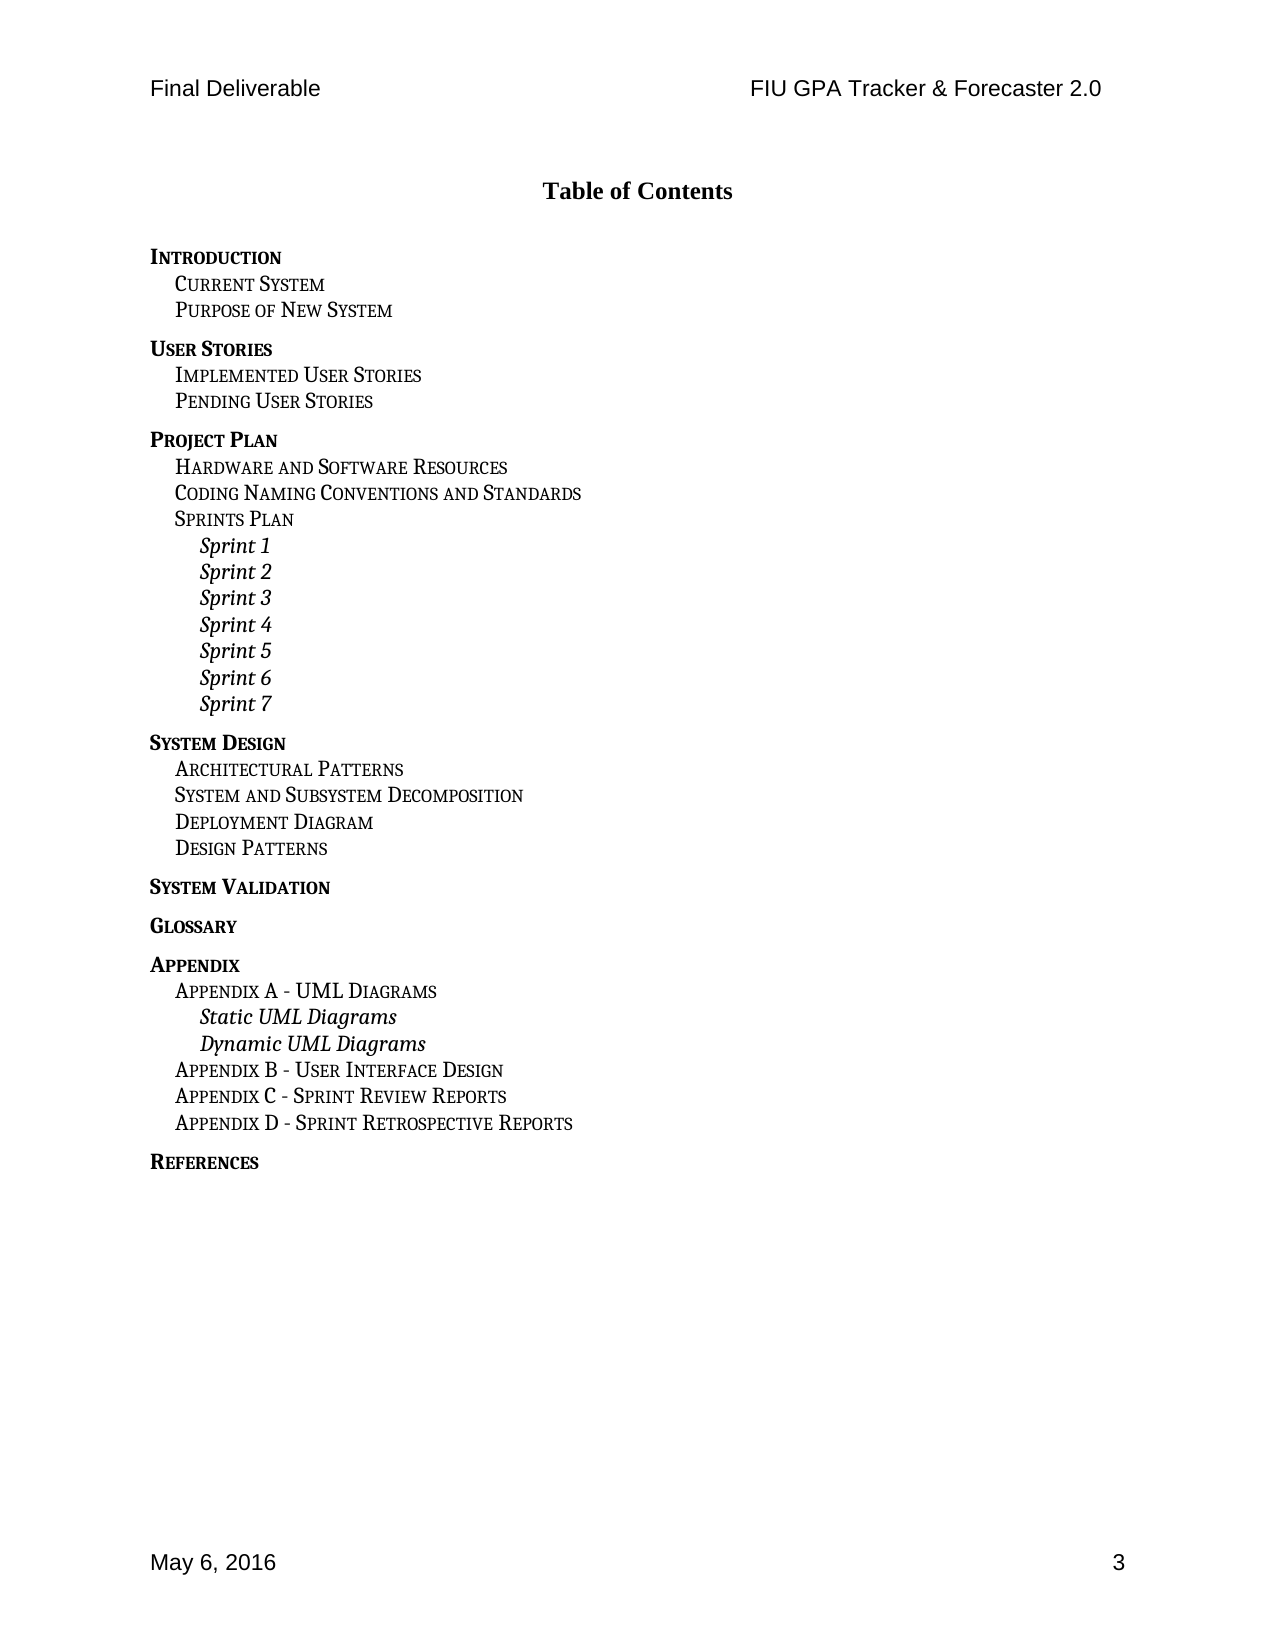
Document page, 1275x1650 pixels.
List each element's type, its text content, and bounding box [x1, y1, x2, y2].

text Appendix [150, 951, 1125, 978]
text Deployment Diagram [175, 808, 1125, 835]
text Architectural Patterns [175, 756, 1125, 782]
text Appendix B - User Interface Design [175, 1057, 1125, 1083]
text Sprint 6 [200, 664, 1125, 691]
text Appendix A - UML Diagrams [175, 978, 1125, 1004]
text Pending User Stories [175, 388, 1125, 414]
text System Validation [150, 874, 1125, 900]
text Hardware and Software Resources [175, 453, 1125, 480]
text Project Plan [150, 427, 1125, 453]
text User Stories [150, 336, 1125, 362]
text Dynamic UML Diagrams [200, 1031, 1125, 1057]
text System and Subsystem Decomposition [175, 782, 1125, 808]
text Sprint 2 [200, 559, 1125, 585]
text Sprint 7 [200, 691, 1125, 717]
text Static UML Diagrams [200, 1004, 1125, 1031]
text Implemented User Stories [175, 362, 1125, 388]
text References [150, 1148, 1125, 1175]
text Appendix C - Sprint Review Reports [175, 1083, 1125, 1109]
text Sprint 5 [200, 638, 1125, 664]
text Current System [175, 270, 1125, 297]
text Sprints Plan [175, 506, 1125, 532]
text Coding Naming Conventions and Standards [175, 480, 1125, 506]
text System Design [150, 729, 1125, 756]
text Glossary [150, 913, 1125, 939]
text Table of Contents [150, 176, 1125, 205]
text Introduction [150, 244, 1125, 270]
text Design Patterns [175, 835, 1125, 861]
text Sprint 1 [200, 532, 1125, 559]
text Sprint 3 [200, 585, 1125, 612]
text Sprint 4 [200, 612, 1125, 638]
text Purpose of New System [175, 297, 1125, 323]
text Appendix D - Sprint Retrospective Reports [175, 1109, 1125, 1136]
